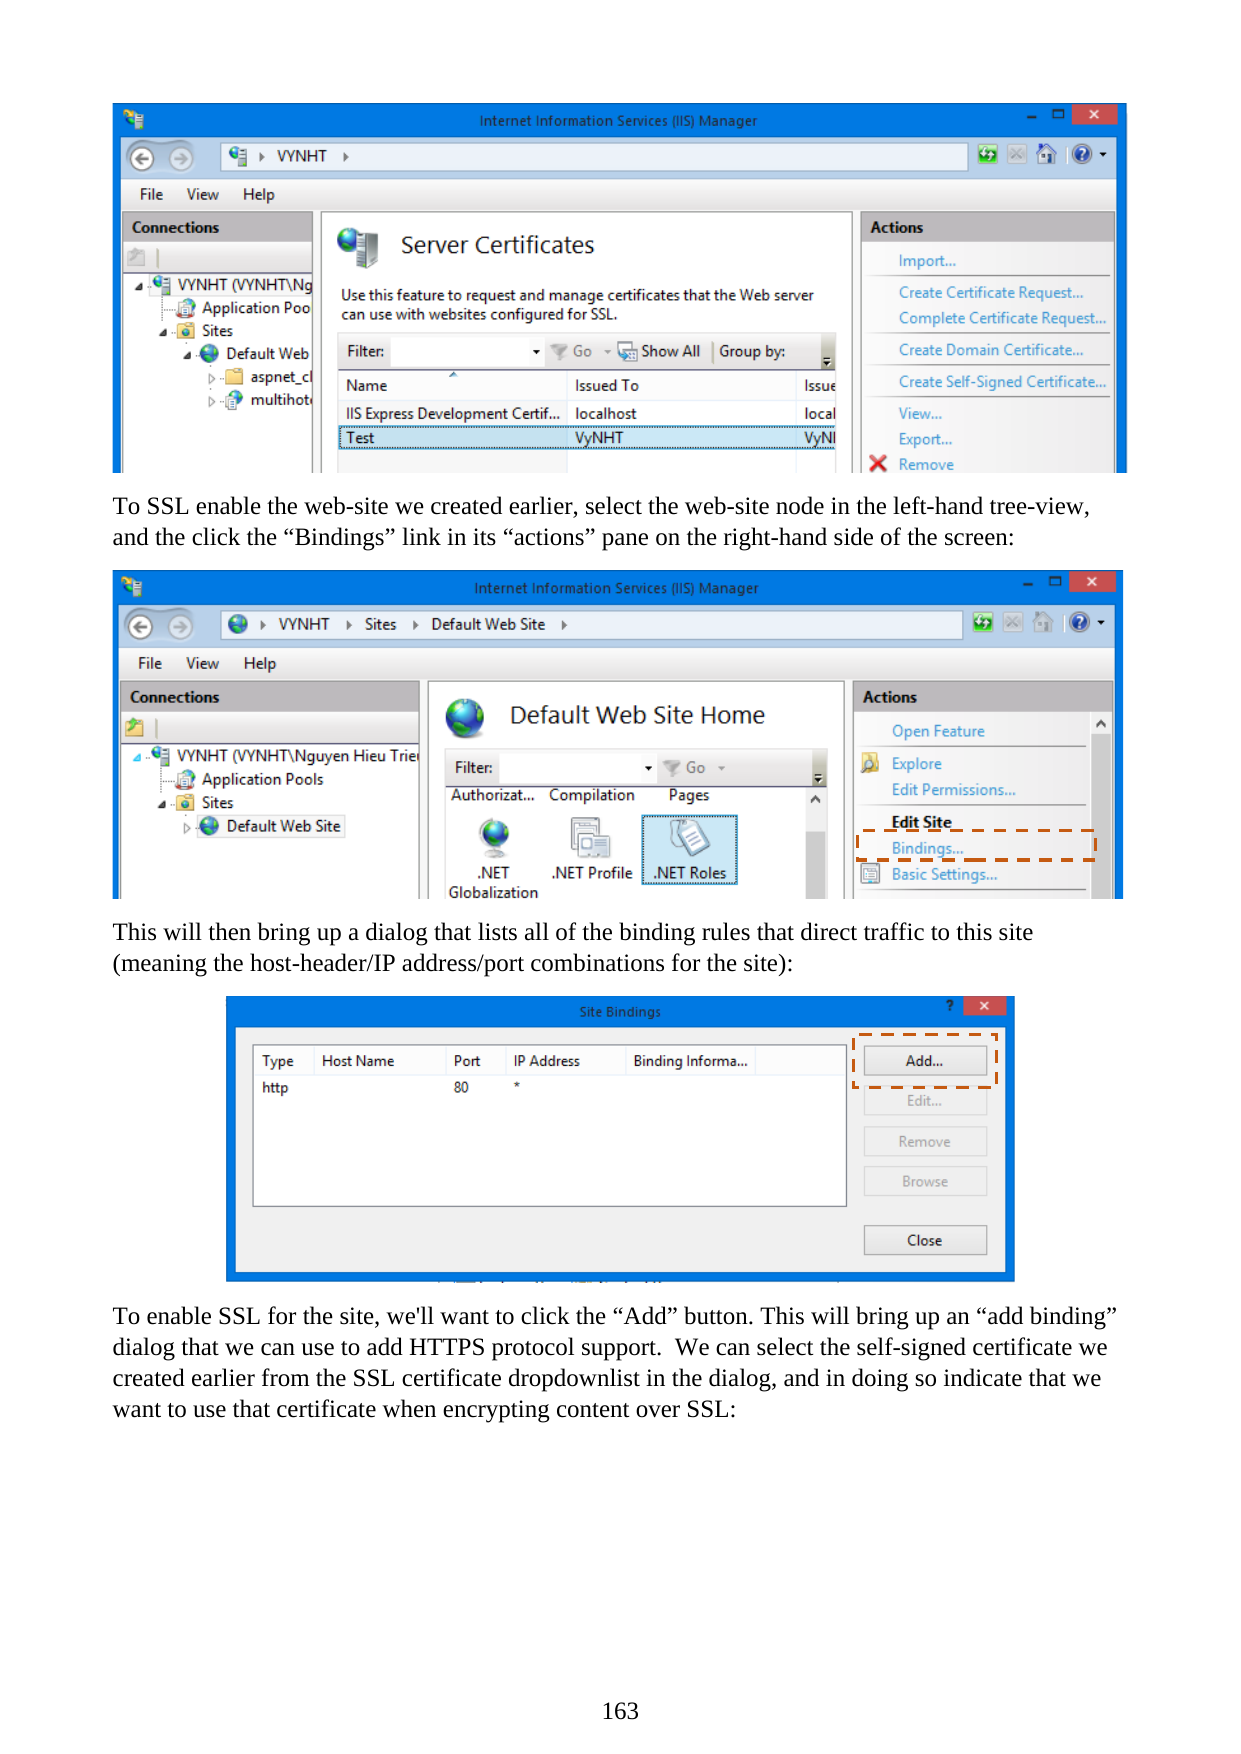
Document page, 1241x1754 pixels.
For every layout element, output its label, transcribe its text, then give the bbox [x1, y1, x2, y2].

text To SSL enable the web-site we created earlier, select the web-site node in the left-hand tree-view, and the click the “Bindings” link in its “actions” pane on the right-hand side of the screen: [112, 491, 1128, 551]
text This will then bring up a dialog that lists all of the binding rules that direct traffic to this site (meaning the host-header/IP address/port combinations for the site): [112, 917, 1128, 977]
text To enable SSL for the site, we'll want to click the “Add” button. This will bring up an “add binding” dialog that we can use to add HTTPS protocol support. We can select the self-signed certificate we created earlier from the SSL certificate dropdownlist in the dialog, and in doing so indicate that we want to use that certificate when encrypting content over SSL: [112, 1301, 1128, 1423]
